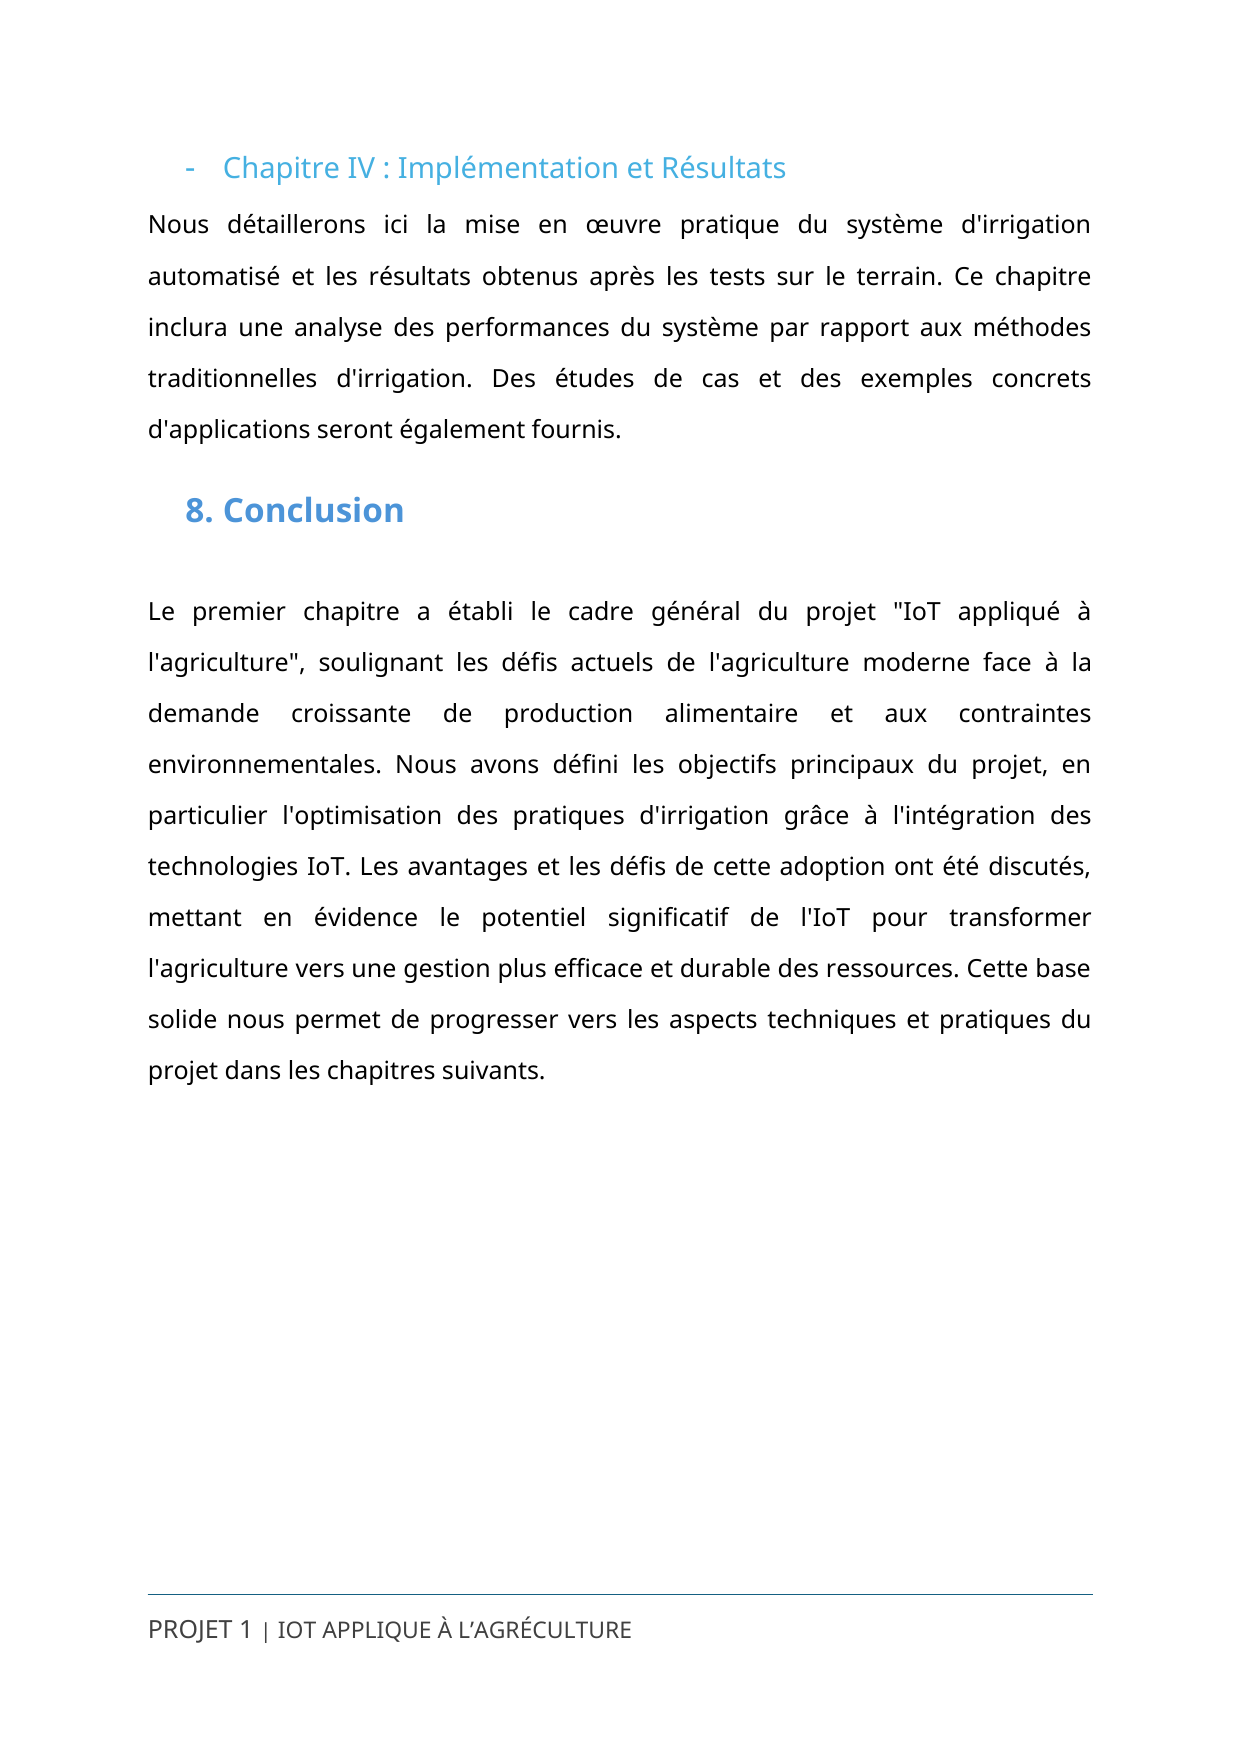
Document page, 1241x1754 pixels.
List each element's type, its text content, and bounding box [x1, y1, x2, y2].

text Le premier chapitre a établi le cadre général du projet "IoT appliqué à l'agriculture", soulignant les défis actuels de l'agriculture moderne face à la demande croissante de production alimentaire et aux contraintes environnementales. Nous avons défini les objectifs principaux du projet, en particulier l'optimisation des pratiques d'irrigation grâce à l'intégration des technologies IoT. Les avantages et les défis de cette adoption ont été discutés, mettant en évidence le potentiel significatif de l'IoT pour transformer l'agriculture vers une gestion plus efficace et durable des ressources. Cette base solide nous permet de progresser vers les aspects techniques et pratiques du projet dans les chapitres suivants. [148, 593, 1093, 1087]
subtitle Chapitre IV : Implémentation et Résultats [185, 148, 1093, 187]
subtitle Conclusion [185, 487, 1093, 533]
text Nous détaillerons ici la mise en œuvre pratique du système d'irrigation automatisé et les résultats obtenus après les tests sur le terrain. Ce chapitre inclura une analyse des performances du système par rapport aux méthodes traditionnelles d'irrigation. Des études de cas et des exemples concrets d'applications seront également fournis. [148, 207, 1093, 445]
